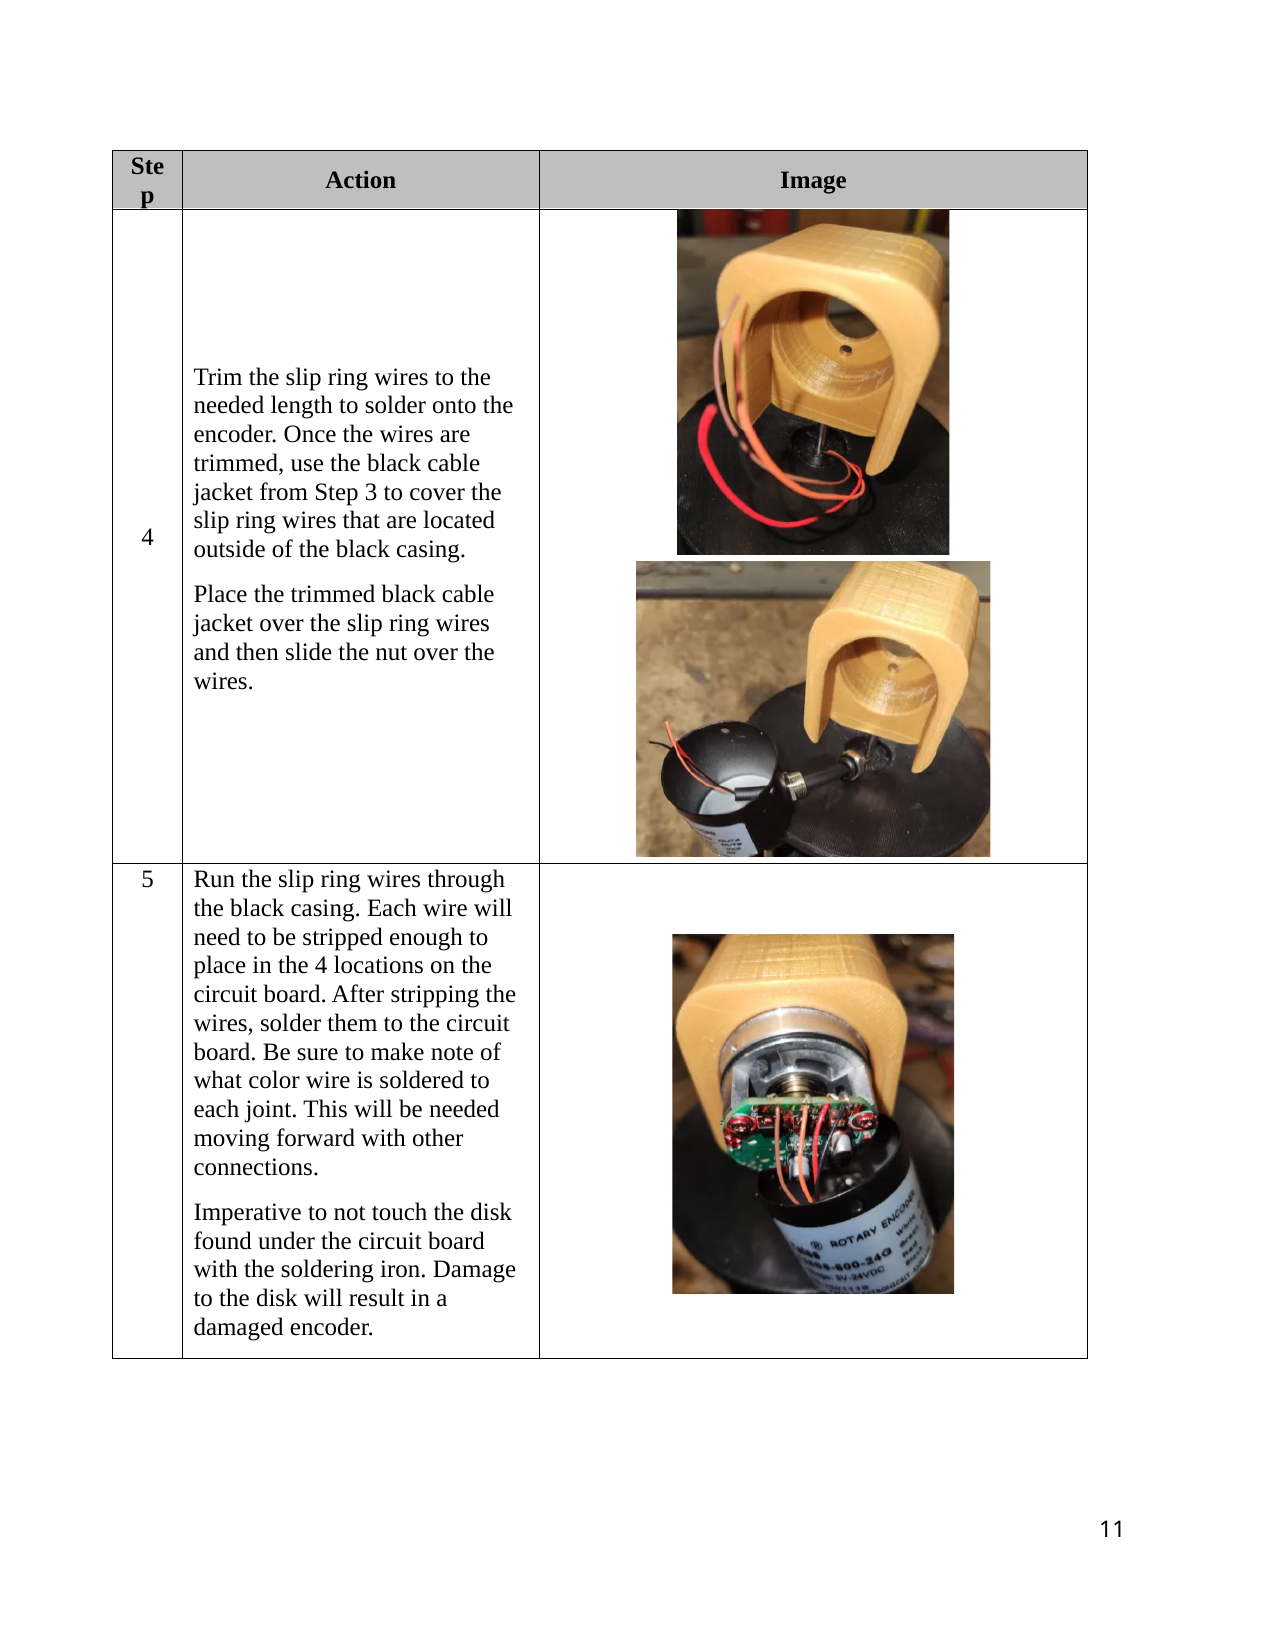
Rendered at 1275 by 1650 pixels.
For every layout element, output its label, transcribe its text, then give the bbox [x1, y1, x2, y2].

table_header Action [183, 151, 539, 208]
table_cell [540, 210, 1087, 863]
picture [677, 209, 950, 555]
picture [636, 561, 991, 857]
picture [672, 934, 955, 1294]
table_cell [540, 864, 1087, 1357]
table_cell 5 [113, 864, 182, 1357]
table_cell 4 [113, 210, 182, 863]
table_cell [183, 864, 539, 1357]
table_header Image [540, 151, 1087, 208]
table_header Step [113, 151, 182, 208]
table_cell Trim the slip ring wires to the needed length to solder onto the encoder. Once the wires are trimmed, use the black cable jacket from Step 3 to cover the slip ring wires that are located outside of the black casing. Place the trimmed black cable jacket over the slip ring wires and then slide the nut over the wires. [183, 210, 539, 863]
